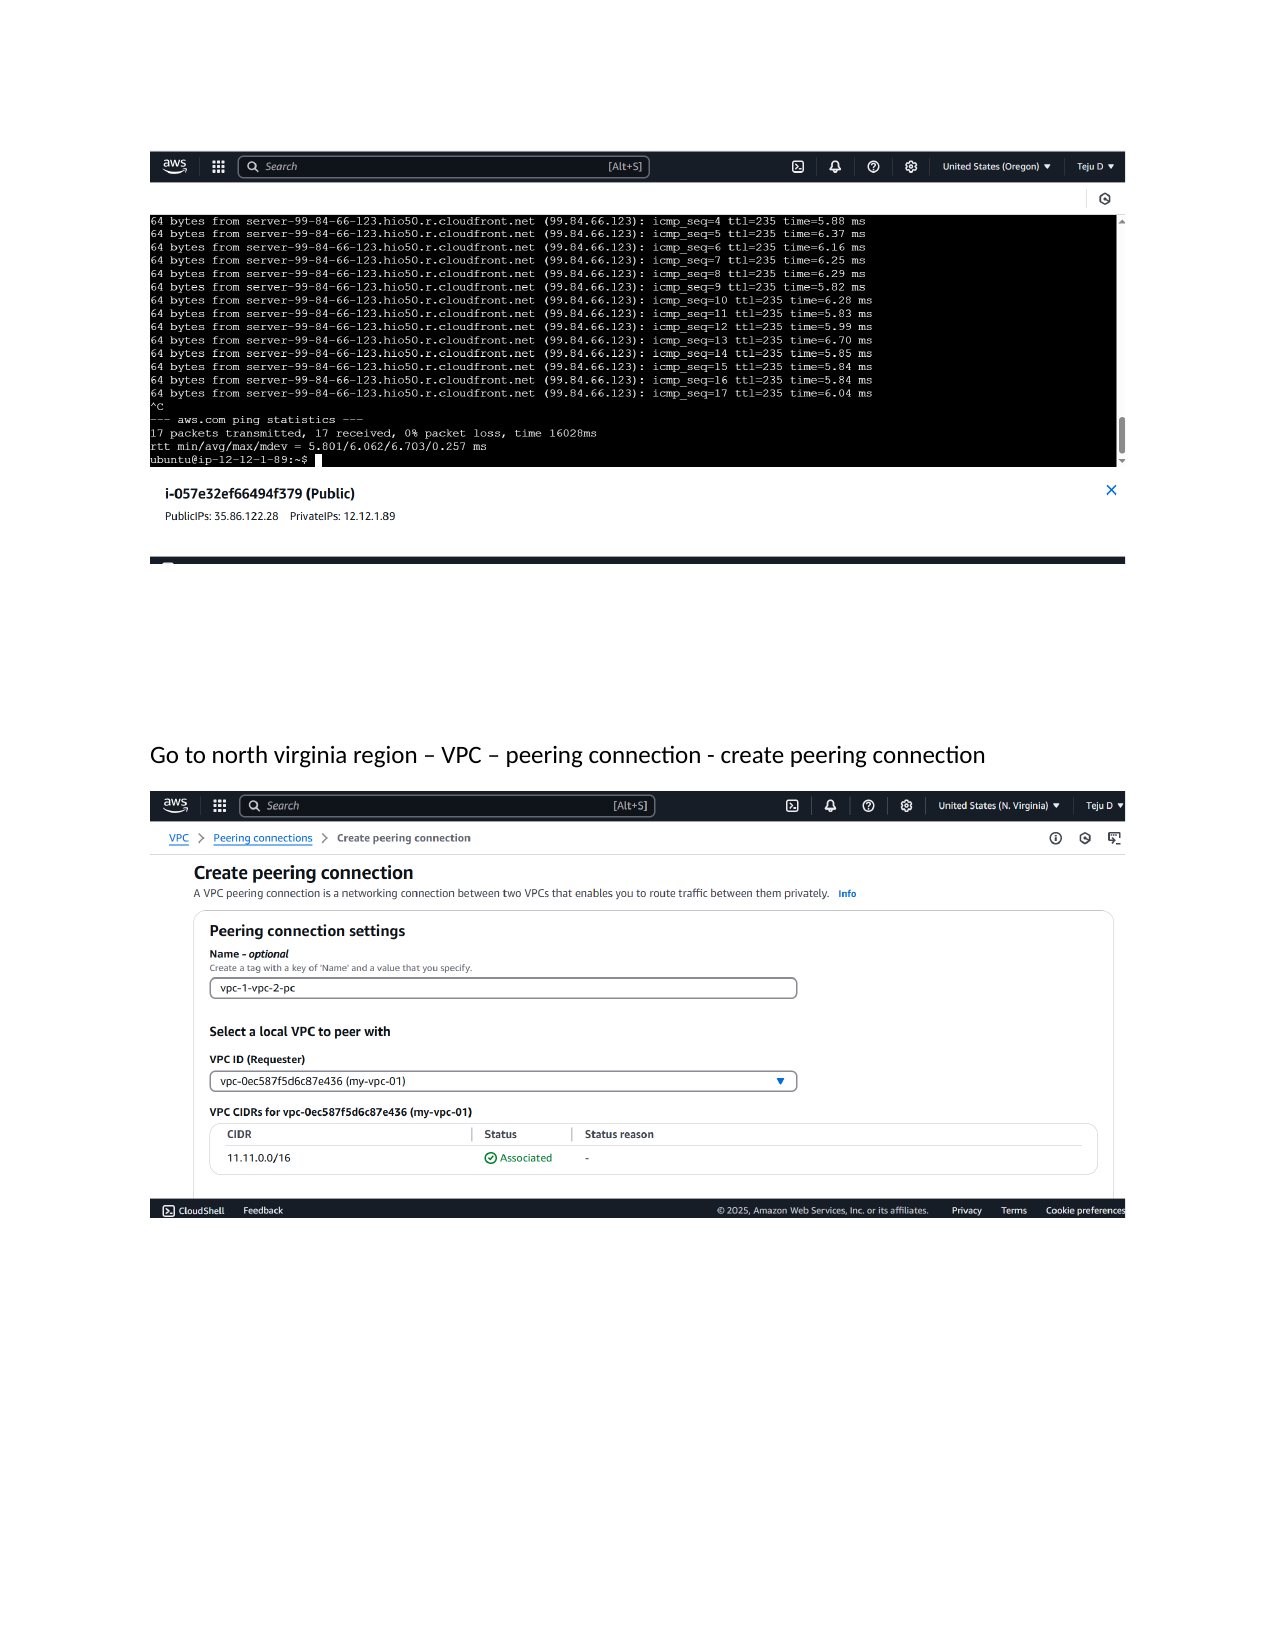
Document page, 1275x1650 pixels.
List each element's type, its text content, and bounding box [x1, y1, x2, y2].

picture [150, 150, 1125, 564]
text Go to north virginia region – VPC – peering connection - create peering connection [150, 739, 1125, 770]
picture [150, 791, 1125, 1218]
